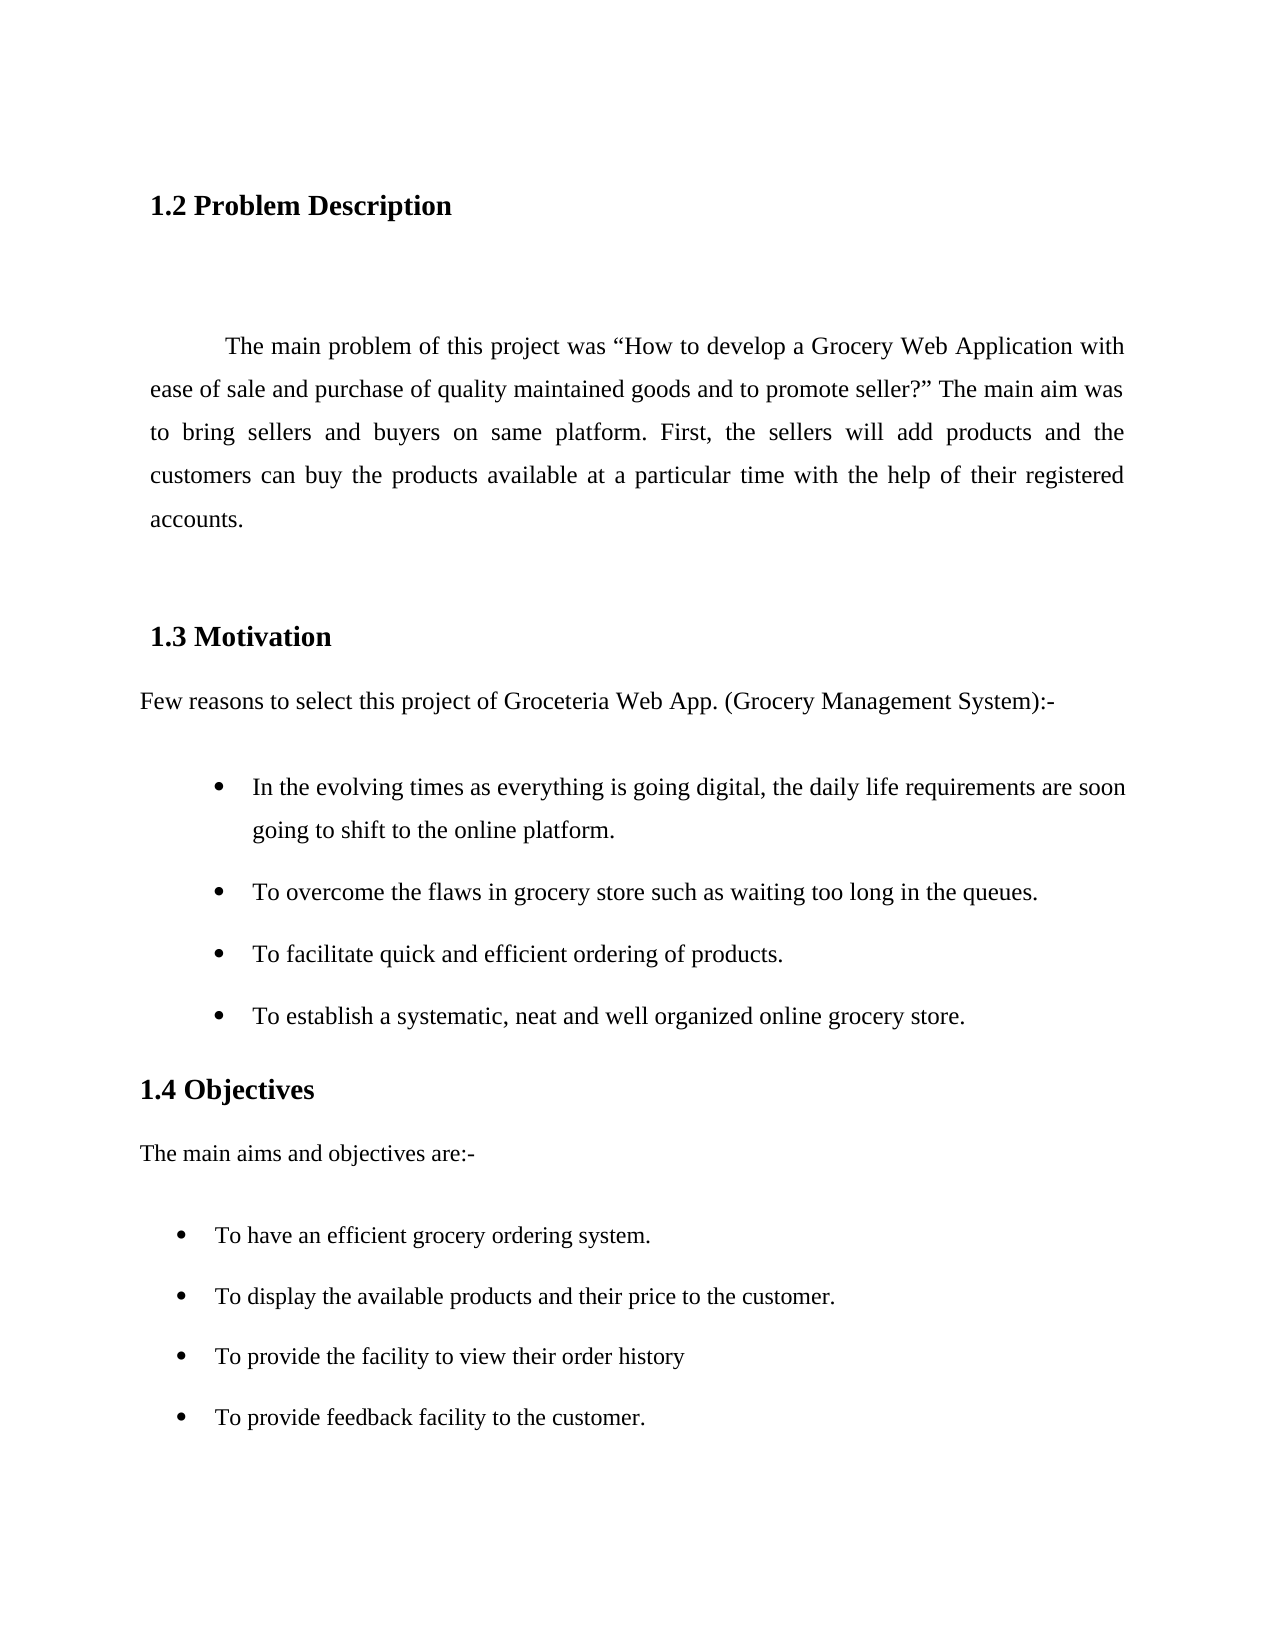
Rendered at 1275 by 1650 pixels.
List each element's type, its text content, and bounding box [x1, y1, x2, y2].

list To establish a systematic, neat and well organized online grocery store. [214, 1001, 1152, 1030]
list To overcome the flaws in grocery store such as waiting too long in the queues. [214, 877, 1152, 906]
text Few reasons to select this project of Groceteria Web App. (Grocery Management System):- [139, 686, 1152, 714]
list In the evolving times as everything is going digital, the daily life requirements are soon going to shift to the online platform. [214, 772, 1152, 844]
text 1.4 Objectives [139, 1072, 1152, 1105]
subtitle Problem Description [150, 188, 1152, 221]
list To provide feedback facility to the customer. [177, 1403, 1152, 1430]
list To display the available products and their price to the customer. [177, 1282, 1152, 1309]
list Motivation [150, 619, 1152, 652]
list To have an efficient grocery ordering system. [177, 1222, 1152, 1249]
list To provide the facility to view their order history [177, 1342, 1152, 1370]
list To facilitate quick and efficient ordering of products. [214, 939, 1152, 968]
text The main aims and objectives are:- [139, 1139, 1152, 1166]
text The main problem of this project was “How to develop a Grocery Web Application with ease of sale and purchase of quality maintained goods and to promote seller?” The main aim was to bring sellers and buyers on same platform. First, the sellers will add products and the customers can buy the products available at a particular time with the help of their registered accounts. [150, 331, 1125, 532]
